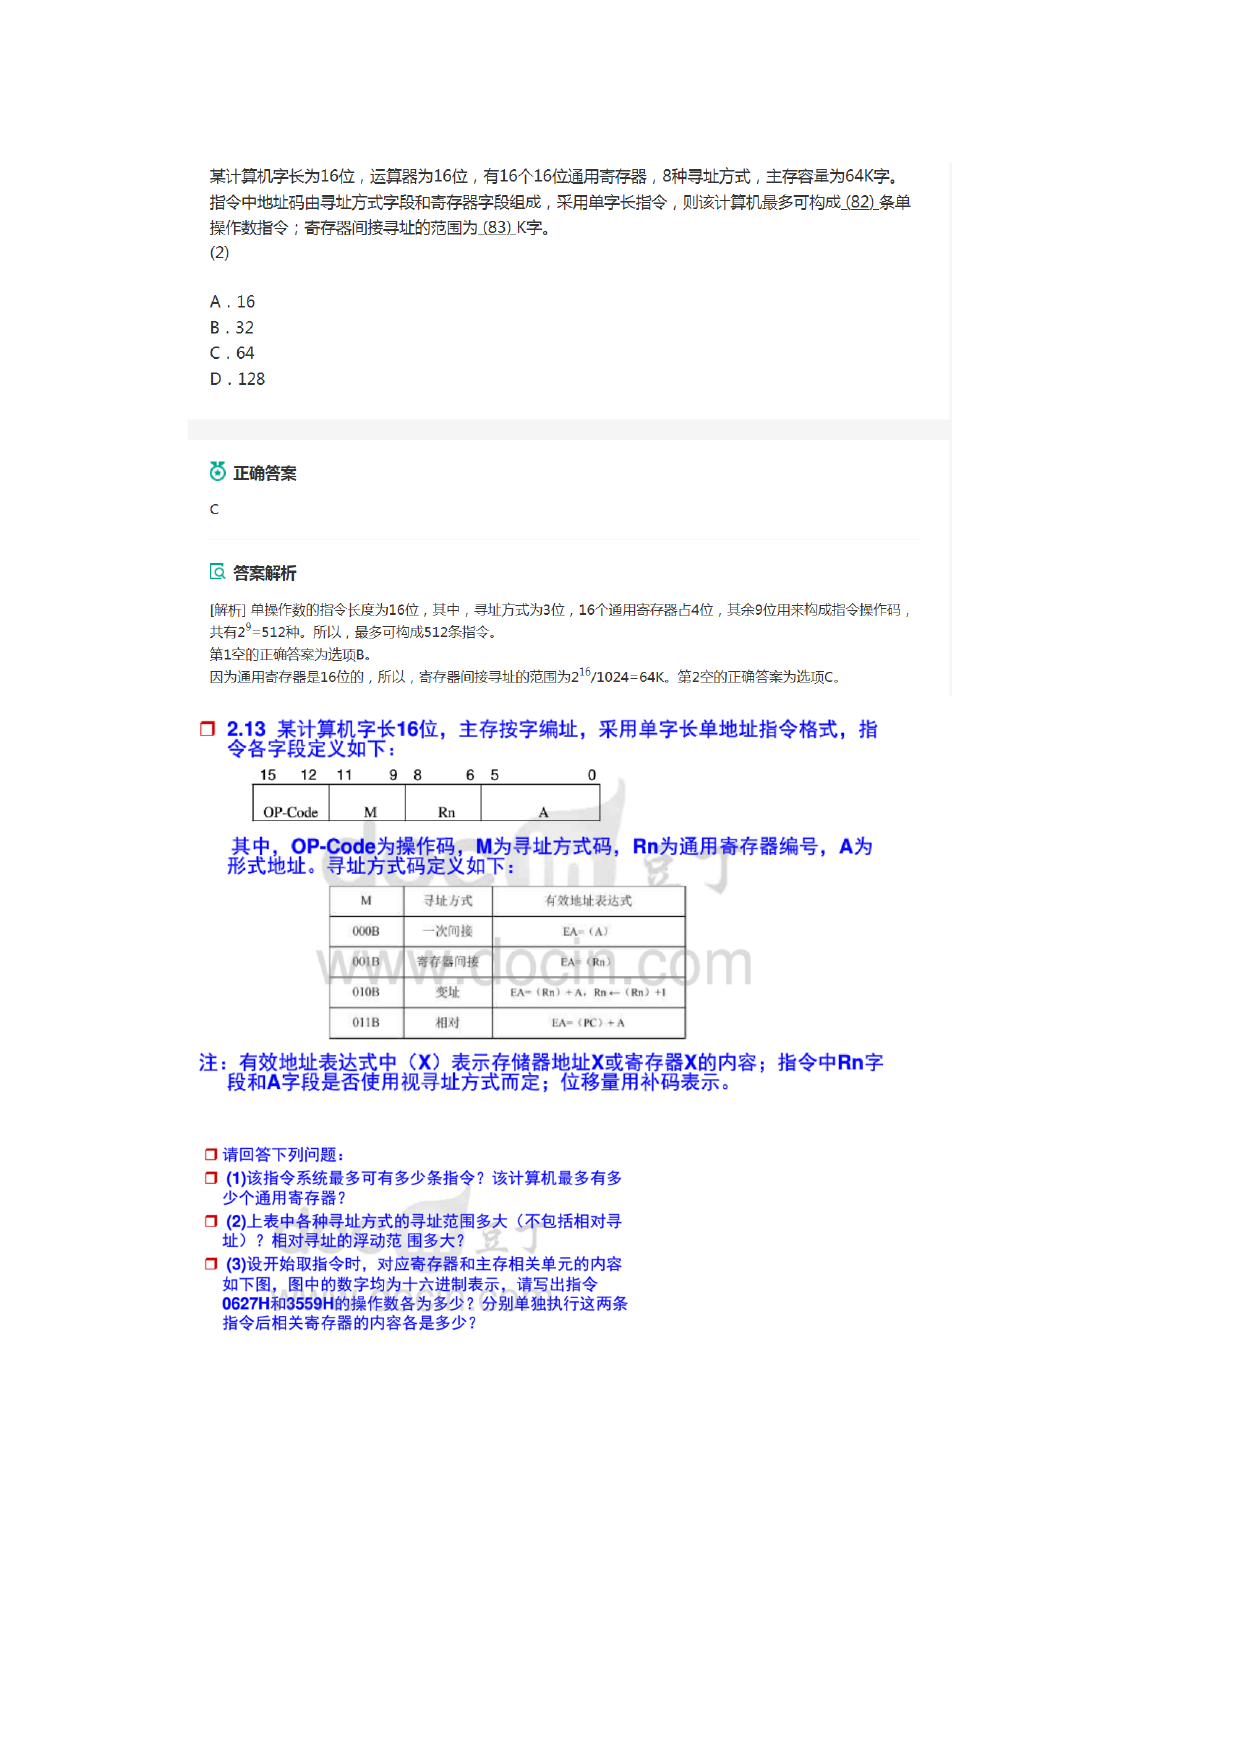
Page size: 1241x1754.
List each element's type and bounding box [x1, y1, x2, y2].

picture [187, 714, 900, 1121]
picture [187, 1137, 632, 1346]
picture [187, 162, 952, 696]
